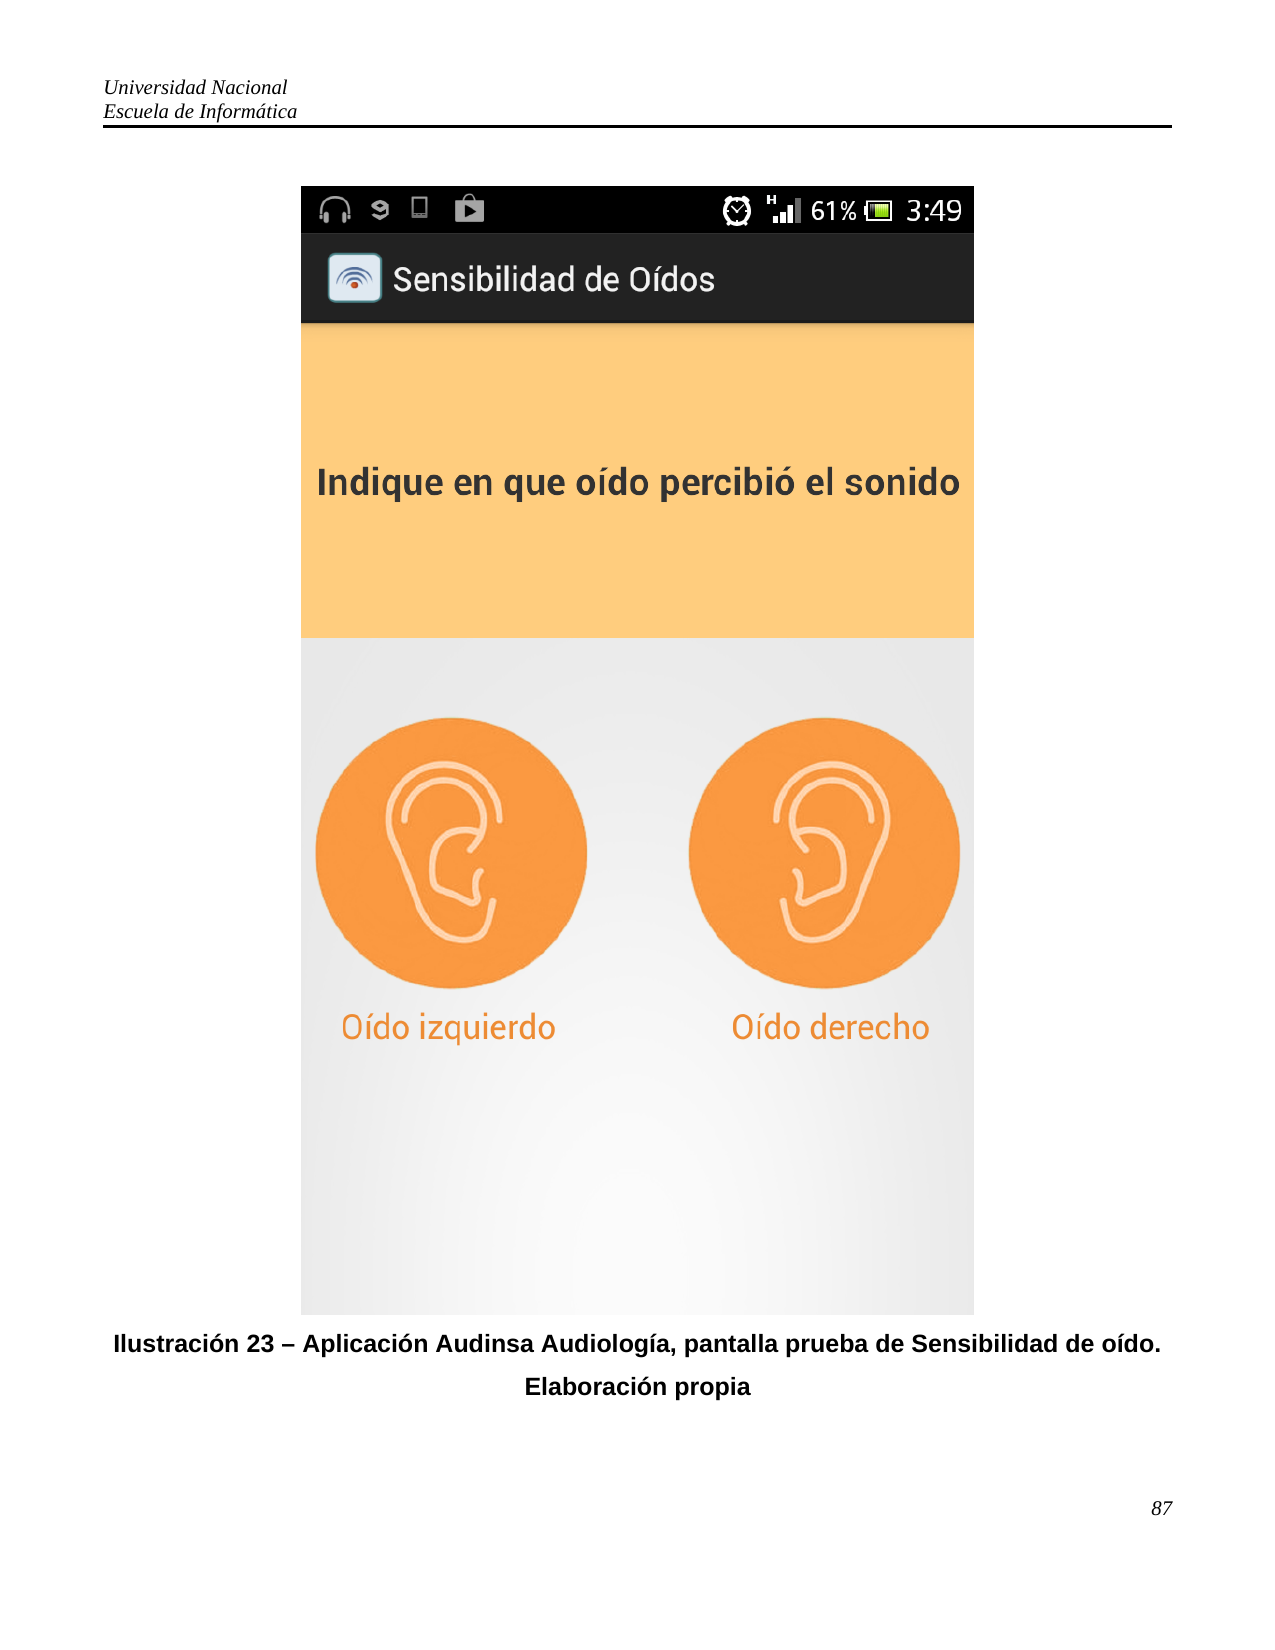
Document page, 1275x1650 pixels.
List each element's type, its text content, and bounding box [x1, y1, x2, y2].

text Elaboración propia [103, 1372, 1172, 1401]
text Ilustración 23 – Aplicación Audinsa Audiología, pantalla prueba de Sensibilidad de oído. [103, 1329, 1172, 1358]
picture [301, 186, 974, 1315]
